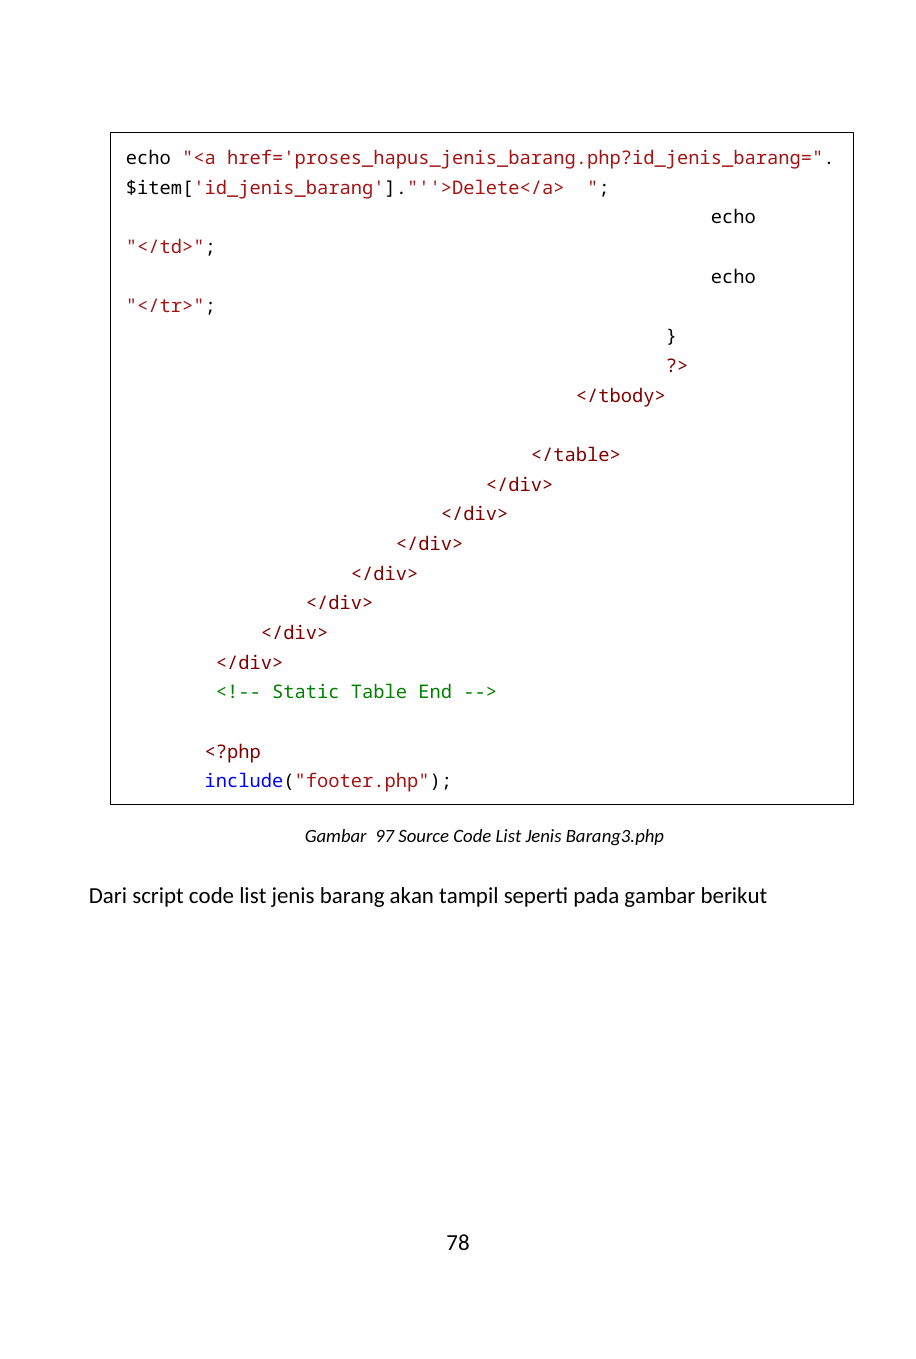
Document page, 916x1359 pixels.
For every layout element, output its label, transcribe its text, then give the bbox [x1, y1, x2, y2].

text Dari script code list jenis barang akan tampil seperti pada gambar berikut [89, 881, 827, 909]
